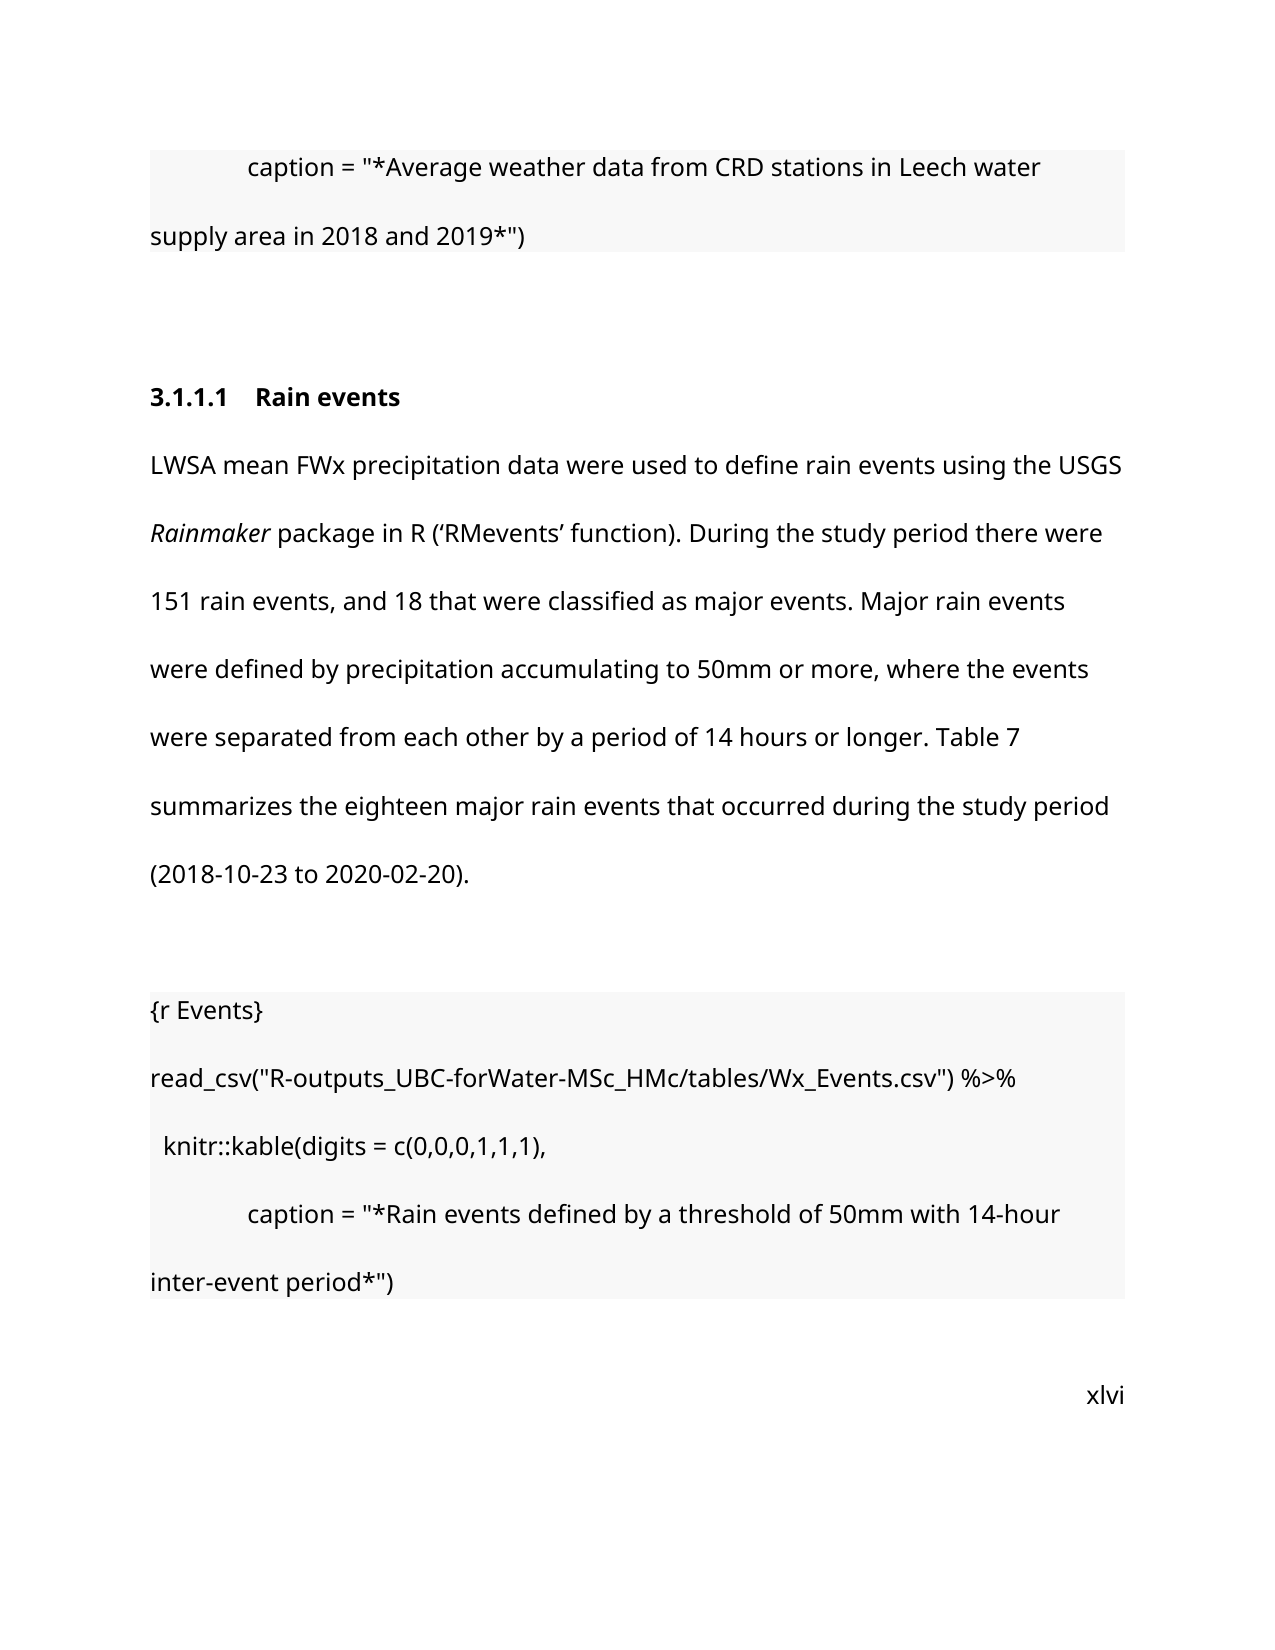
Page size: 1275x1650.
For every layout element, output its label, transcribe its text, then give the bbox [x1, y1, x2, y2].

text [150, 150, 1125, 252]
subtitle Rain events [150, 379, 1125, 413]
text LWSA mean FWx precipitation data were used to define rain events using the USGS Rainmaker package in R (‘RMevents’ function). During the study period there were 151 rain events, and 18 that were classified as major events. Major rain events were defined by precipitation accumulating to 50mm or more, where the events were separated from each other by a period of 14 hours or longer. Table 7 summarizes the eighteen major rain events that occurred during the study period (2018-10-23 to 2020-02-20). [150, 447, 1125, 890]
text {r Events} read_csv("R-outputs_UBC-forWater-MSc_HMc/tables/Wx_Events.csv") %>% knitr::kable(digits = c(0,0,0,1,1,1), caption = "*Rain events defined by a threshold of 50mm with 14-hour inter-event period*") [150, 992, 1125, 1299]
